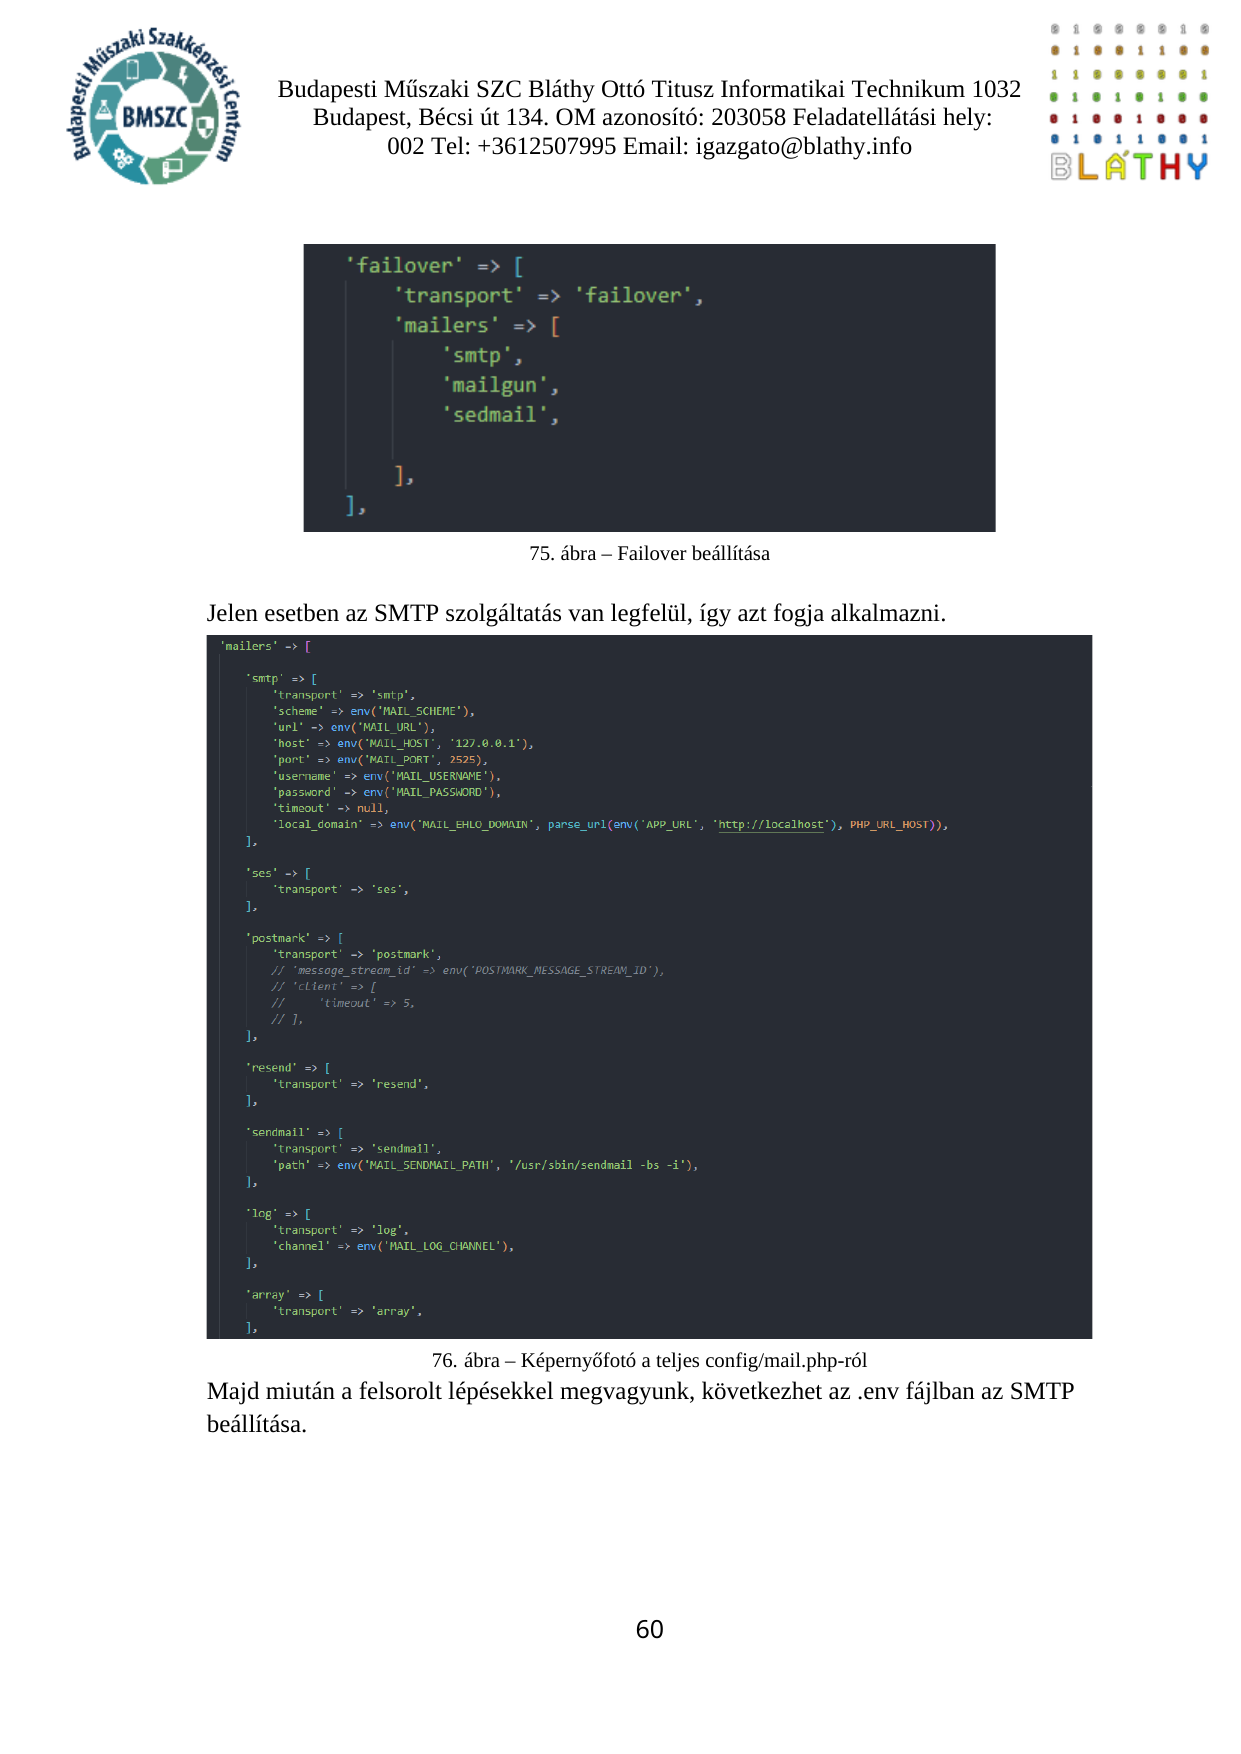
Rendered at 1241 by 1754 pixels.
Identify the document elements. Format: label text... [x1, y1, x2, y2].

text Jelen esetben az SMTP szolgáltatás van legfelül, így azt fogja alkalmazni. [207, 598, 1093, 626]
picture [36, 7, 279, 210]
text 75. ábra – Failover beállítása [207, 541, 1093, 565]
text 76. ábra – Képernyőfotó a teljes config/mail.php-ról [207, 1348, 1093, 1372]
picture [1045, 20, 1219, 187]
picture [206, 635, 1093, 1339]
picture [303, 244, 996, 532]
text Majd miután a felsorolt lépésekkel megvagyunk, következhet az .env fájlban az SMTP beállítása. [207, 1376, 1093, 1438]
